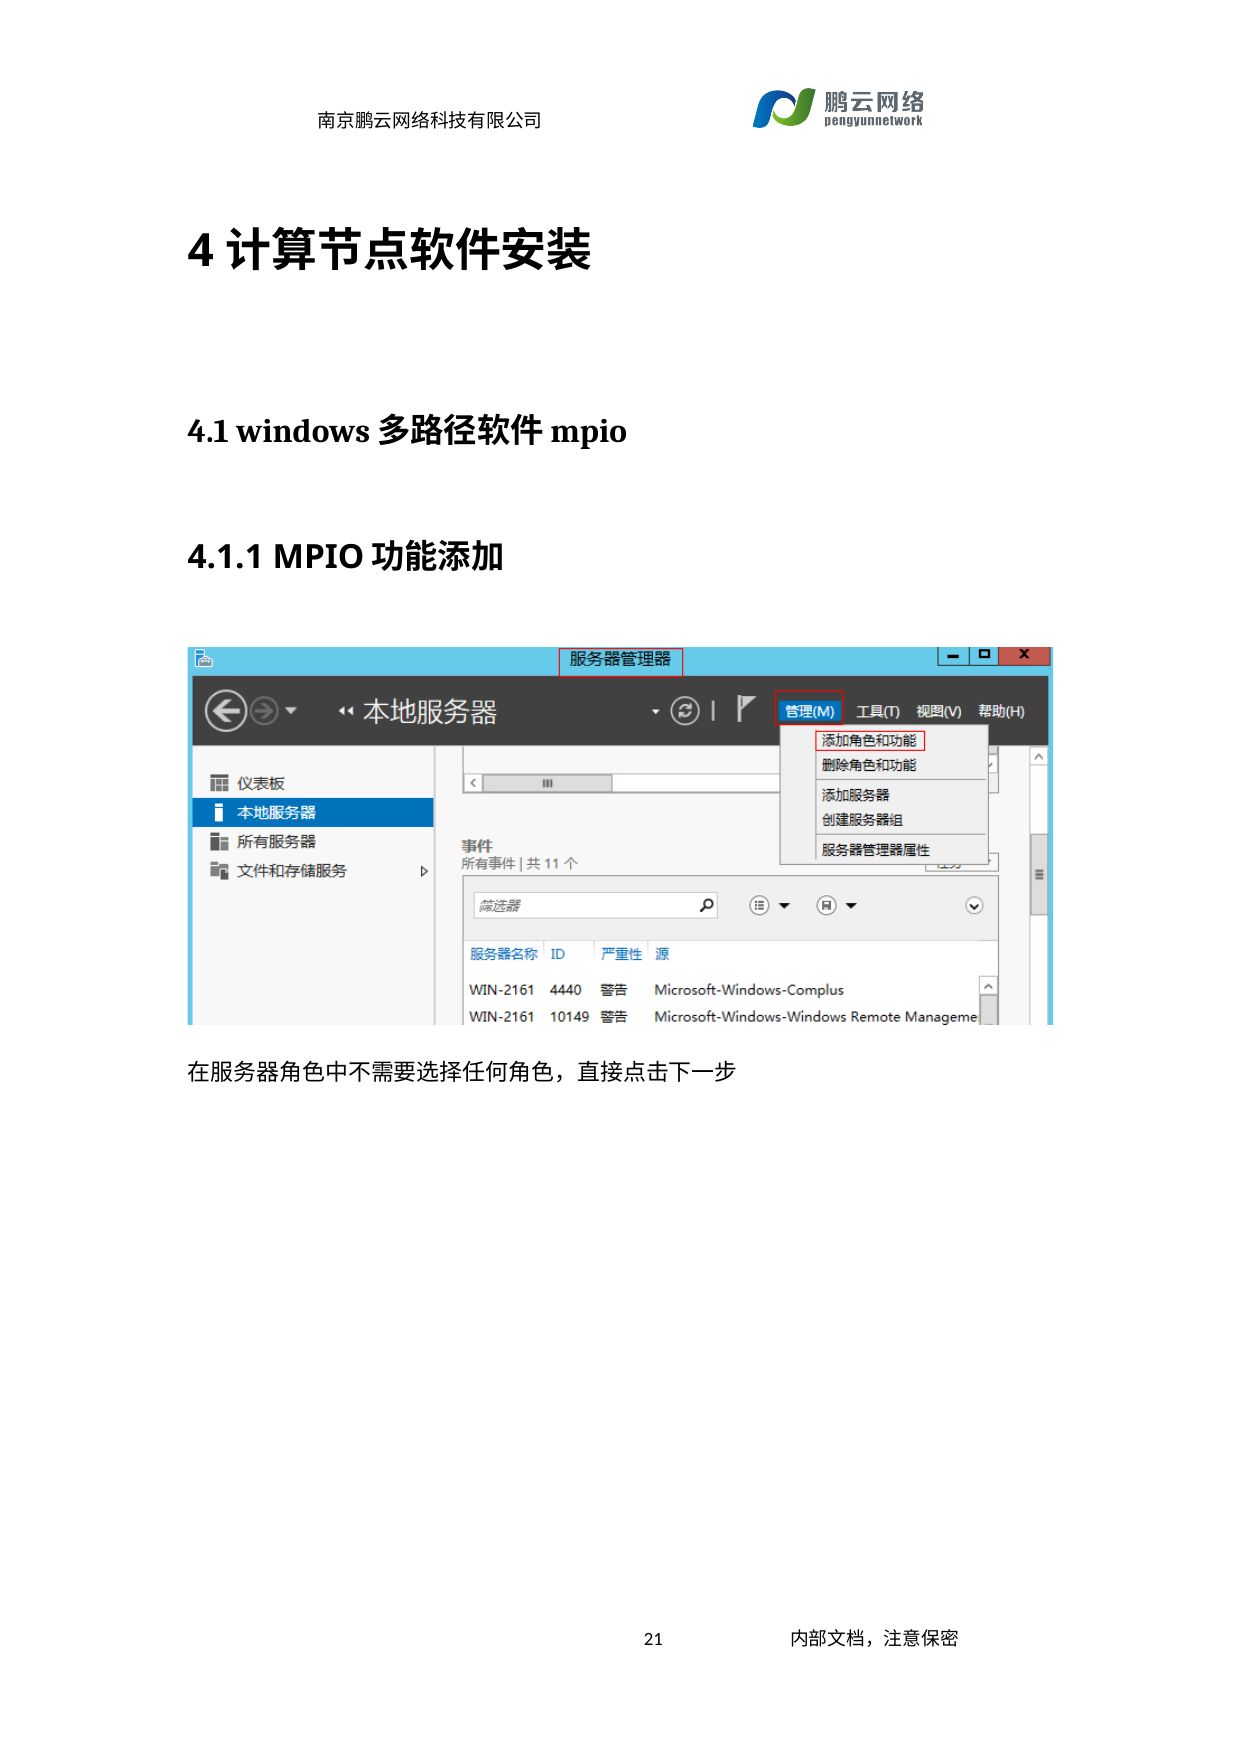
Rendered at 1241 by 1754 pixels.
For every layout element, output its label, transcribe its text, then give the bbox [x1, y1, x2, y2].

subtitle windows多路径软件mpio [187, 396, 1053, 461]
text 在服务器角色中不需要选择任何角色，直接点击下一步 [187, 1038, 1053, 1103]
subtitle MPIO功能添加 [187, 522, 1053, 587]
picture [752, 88, 924, 128]
picture [187, 647, 1054, 1025]
subtitle 计算节点软件安装 [187, 197, 1053, 295]
